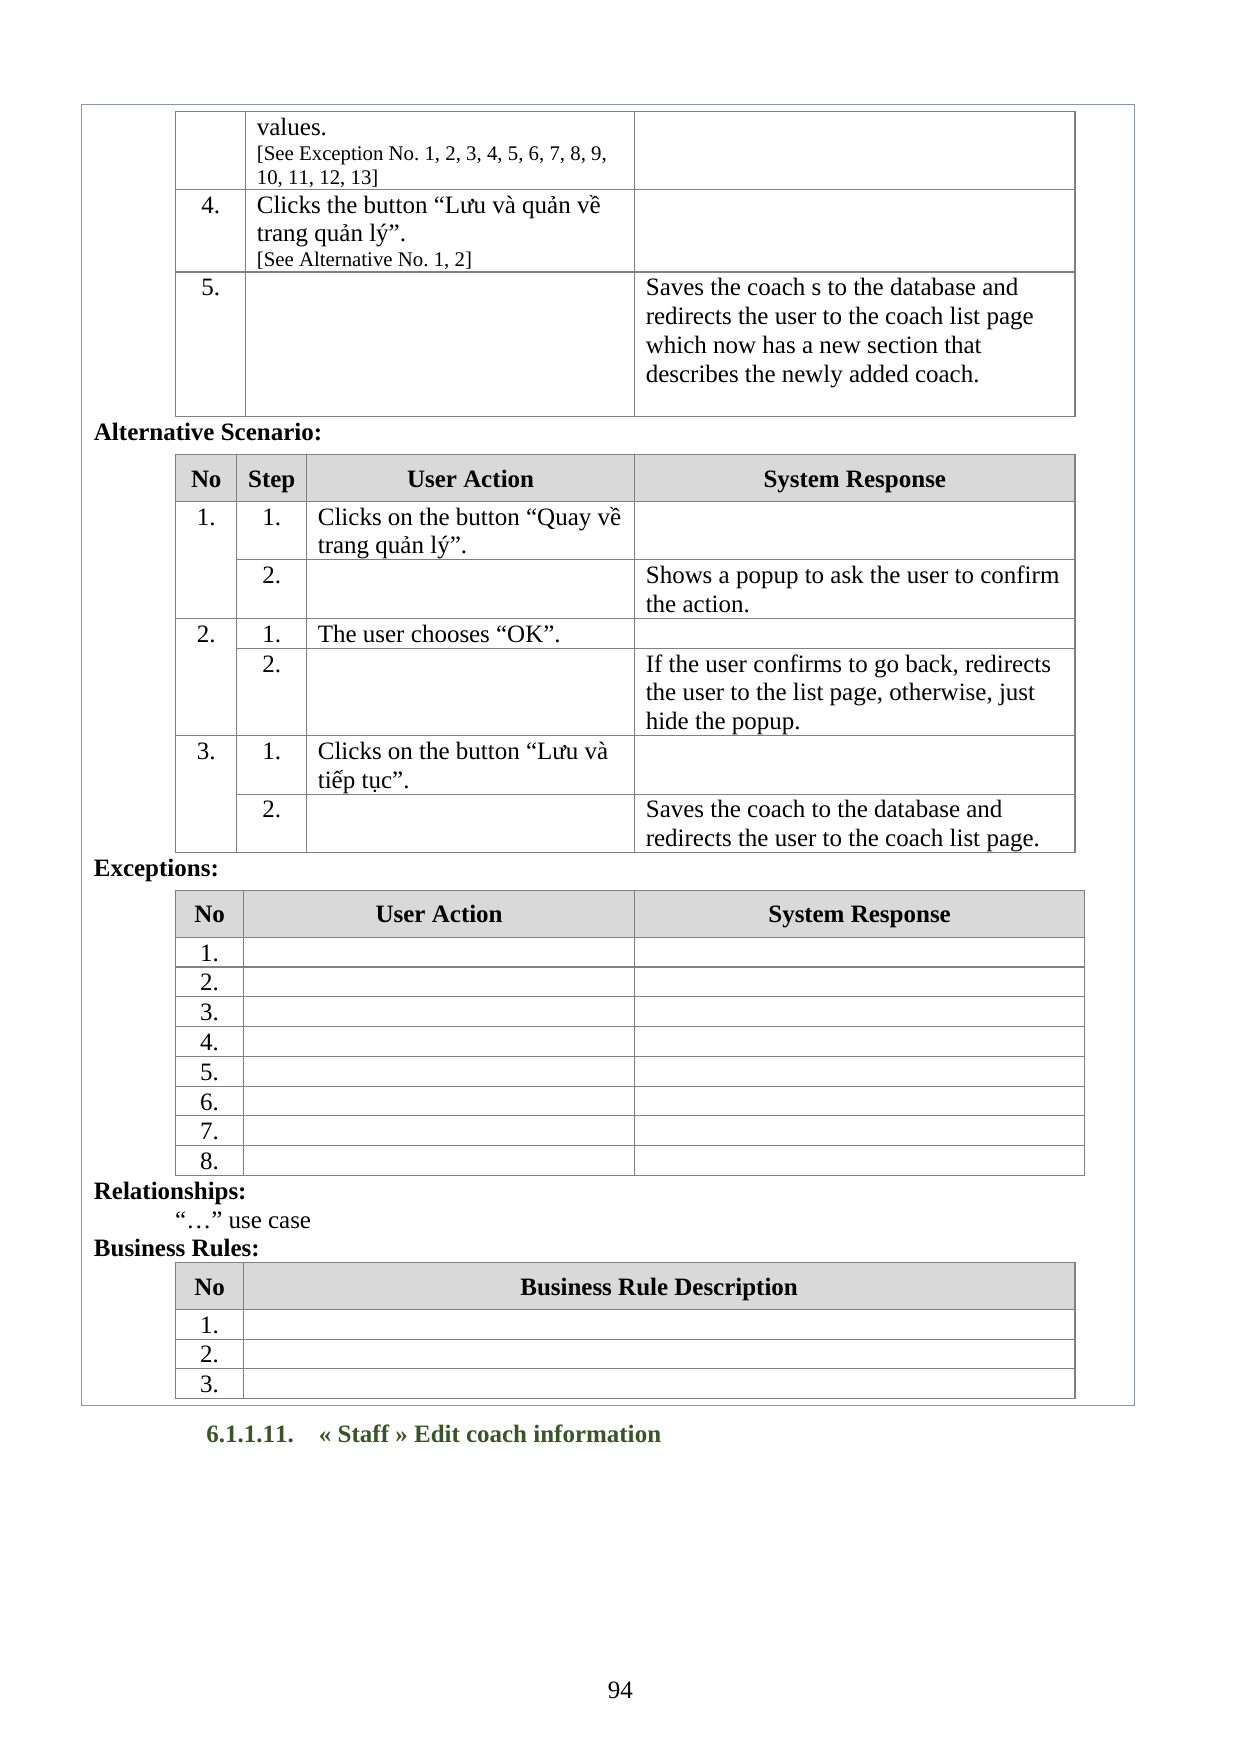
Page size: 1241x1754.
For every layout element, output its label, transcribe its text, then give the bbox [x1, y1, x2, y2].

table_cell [82, 105, 1134, 1405]
subtitle « Staff » Edit coach information [206, 1419, 1146, 1447]
